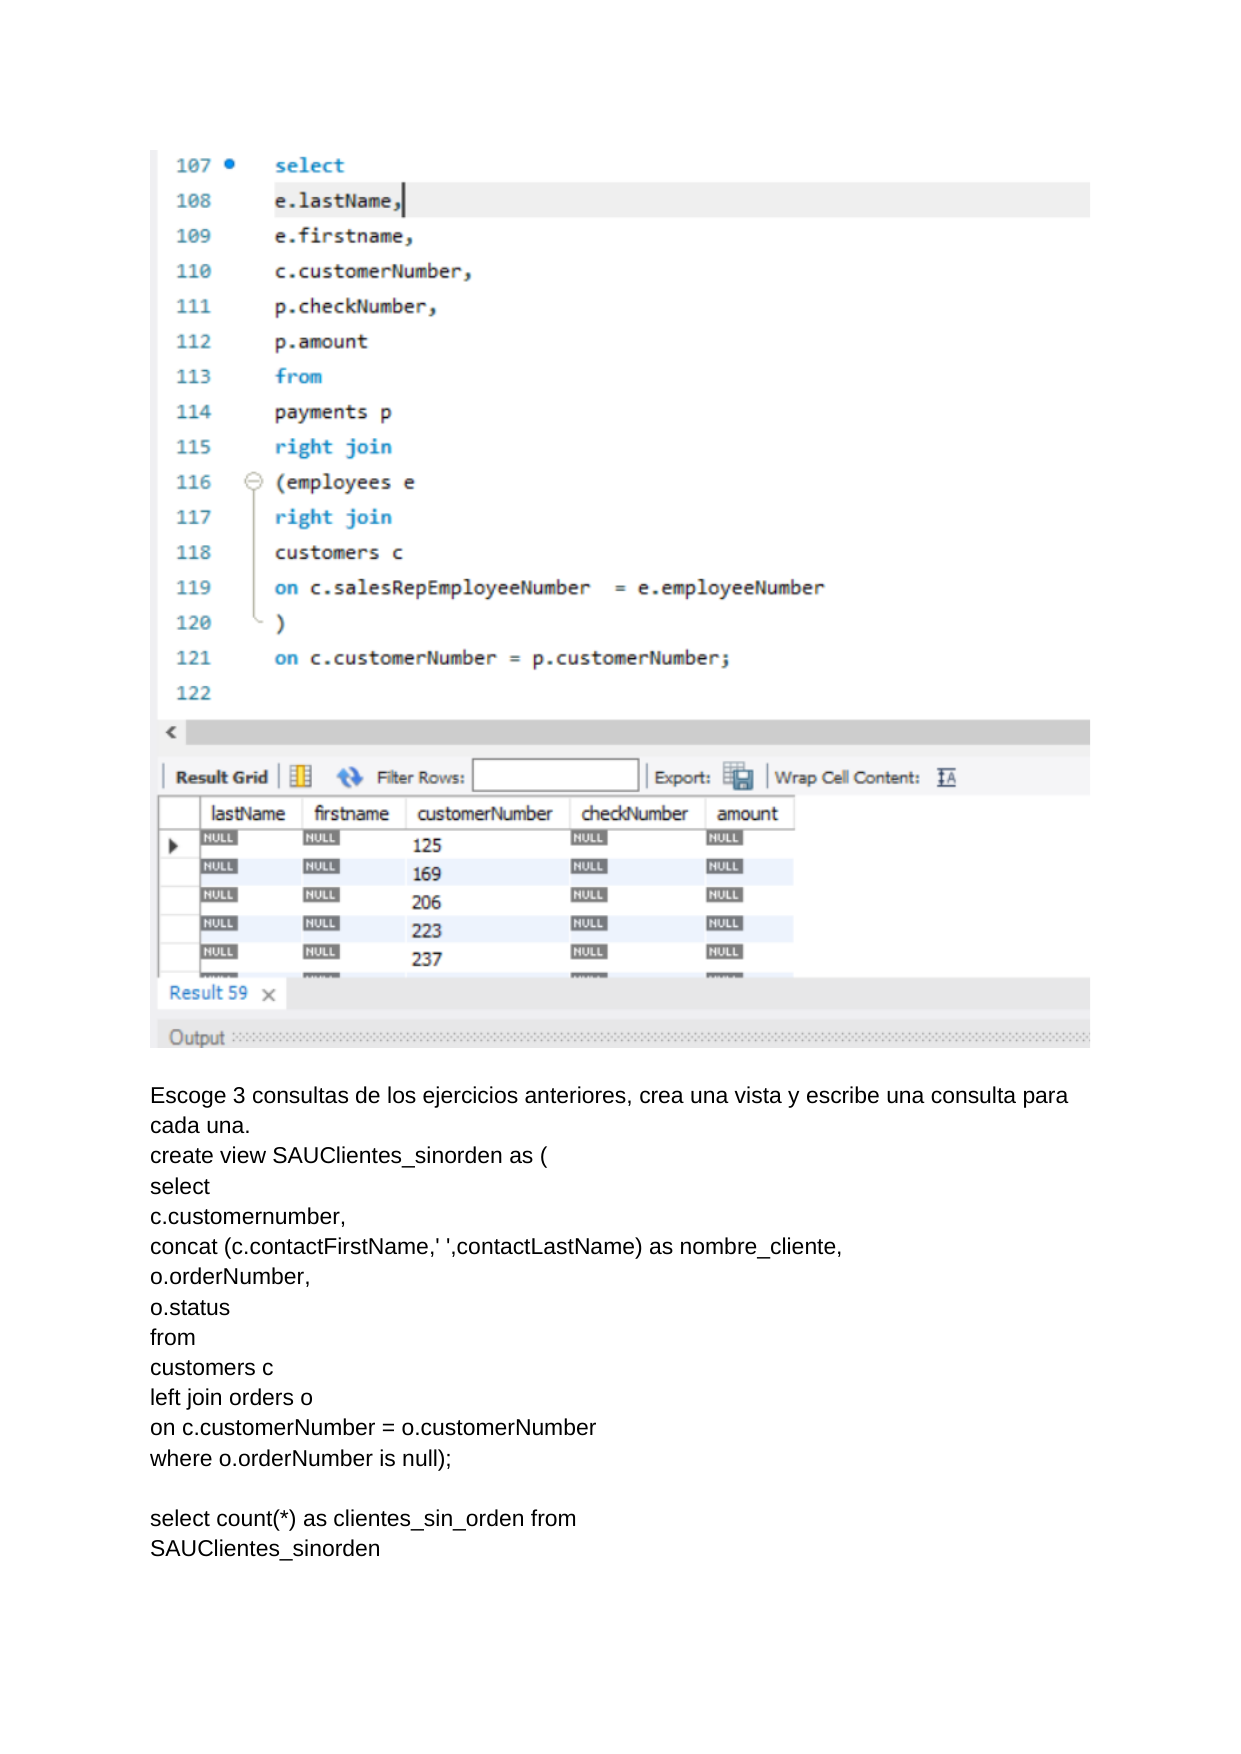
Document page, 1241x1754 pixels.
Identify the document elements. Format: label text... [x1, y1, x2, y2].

text customers c [150, 1354, 1090, 1380]
text create view SAUClientes_sinorden as ( [150, 1142, 1090, 1169]
text SAUClientes_sinorden [150, 1535, 1090, 1561]
text select count(*) as clientes_sin_orden from [150, 1505, 1090, 1531]
text select [150, 1173, 1090, 1199]
text on c.customerNumber = o.customerNumber [150, 1414, 1090, 1441]
text left join orders o [150, 1384, 1090, 1410]
text Escoge 3 consultas de los ejercicios anteriores, crea una vista y escribe una consulta para cada una. [150, 1082, 1090, 1138]
text c.customernumber, [150, 1203, 1090, 1229]
picture [150, 150, 1091, 1048]
text concat (c.contactFirstName,' ',contactLastName) as nombre_cliente, [150, 1233, 1090, 1259]
text from [150, 1324, 1090, 1350]
text o.status [150, 1293, 1090, 1320]
text o.orderNumber, [150, 1263, 1090, 1289]
text where o.orderNumber is null); [150, 1444, 1090, 1471]
